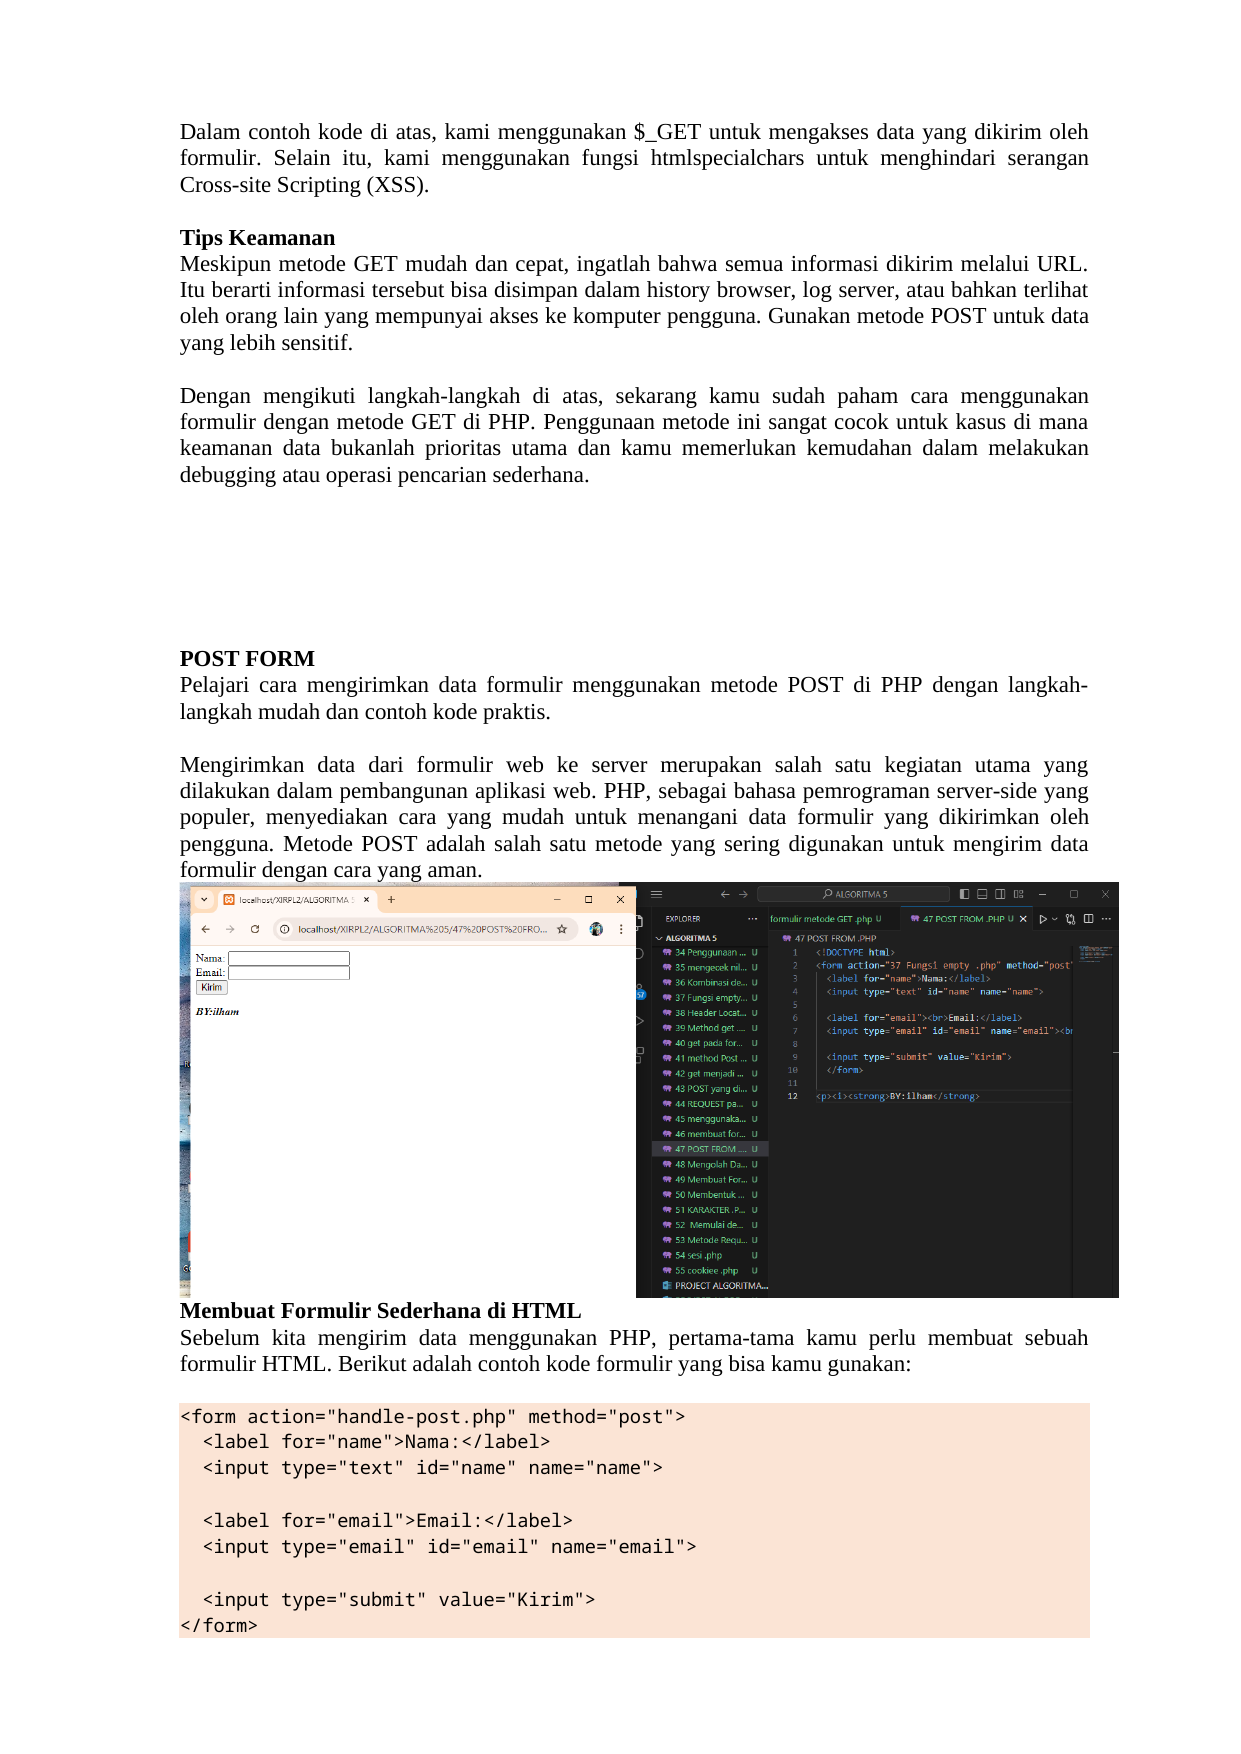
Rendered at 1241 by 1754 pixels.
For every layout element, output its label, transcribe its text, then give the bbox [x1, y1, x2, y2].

text <input type="submit" value="Kirim"> [179, 1587, 1090, 1612]
text </form> [179, 1612, 1090, 1638]
text Meskipun metode GET mudah dan cepat, ingatlah bahwa semua informasi dikirim melalui URL. Itu berarti informasi tersebut bisa disimpan dalam history browser, log server, atau bahkan terlihat oleh orang lain yang mempunyai akses ke komputer pengguna. Gunakan metode POST untuk data yang lebih sensitif. [179, 250, 1090, 355]
picture [179, 882, 1119, 1298]
text POST FORM [179, 645, 1090, 672]
text Mengirimkan data dari formulir web ke server merupakan salah satu kegiatan utama yang dilakukan dalam pembangunan aplikasi web. PHP, sebagai bahasa pemrograman server-side yang populer, menyediakan cara yang mudah untuk menangani data formulir yang dikirimkan oleh pengguna. Metode POST adalah salah satu metode yang sering digunakan untuk mengirim data formulir dengan cara yang aman. [179, 751, 1090, 882]
text Dengan mengikuti langkah-langkah di atas, sekarang kamu sudah paham cara menggunakan formulir dengan metode GET di PHP. Penggunaan metode ini sangat cocok untuk kasus di mana keamanan data bukanlah prioritas utama dan kamu memerlukan kemudahan dalam melakukan debugging atau operasi pencarian sederhana. [179, 382, 1090, 487]
text Pelajari cara mengirimkan data formulir menggunakan metode POST di PHP dengan langkah-langkah mudah dan contoh kode praktis. [179, 672, 1090, 724]
text Tips Keamanan [179, 223, 1090, 250]
text <form action="handle-post.php" method="post"> [179, 1403, 1090, 1428]
text <input type="text" id="name" name="name"> [179, 1454, 1090, 1479]
text Sebelum kita mengirim data menggunakan PHP, pertama-tama kamu perlu membuat sebuah formulir HTML. Berikut adalah contoh kode formulir yang bisa kamu gunakan: [179, 1324, 1090, 1377]
text <label for="name">Nama:</label> [179, 1428, 1090, 1454]
text Membuat Formulir Sederhana di HTML [179, 1298, 1090, 1324]
text <label for="email">Email:</label> [179, 1508, 1090, 1533]
text <input type="email" id="email" name="email"> [179, 1533, 1090, 1559]
text Dalam contoh kode di atas, kami menggunakan $_GET untuk mengakses data yang dikirim oleh formulir. Selain itu, kami menggunakan fungsi htmlspecialchars untuk menghindari serangan Cross-site Scripting (XSS). [179, 118, 1090, 197]
